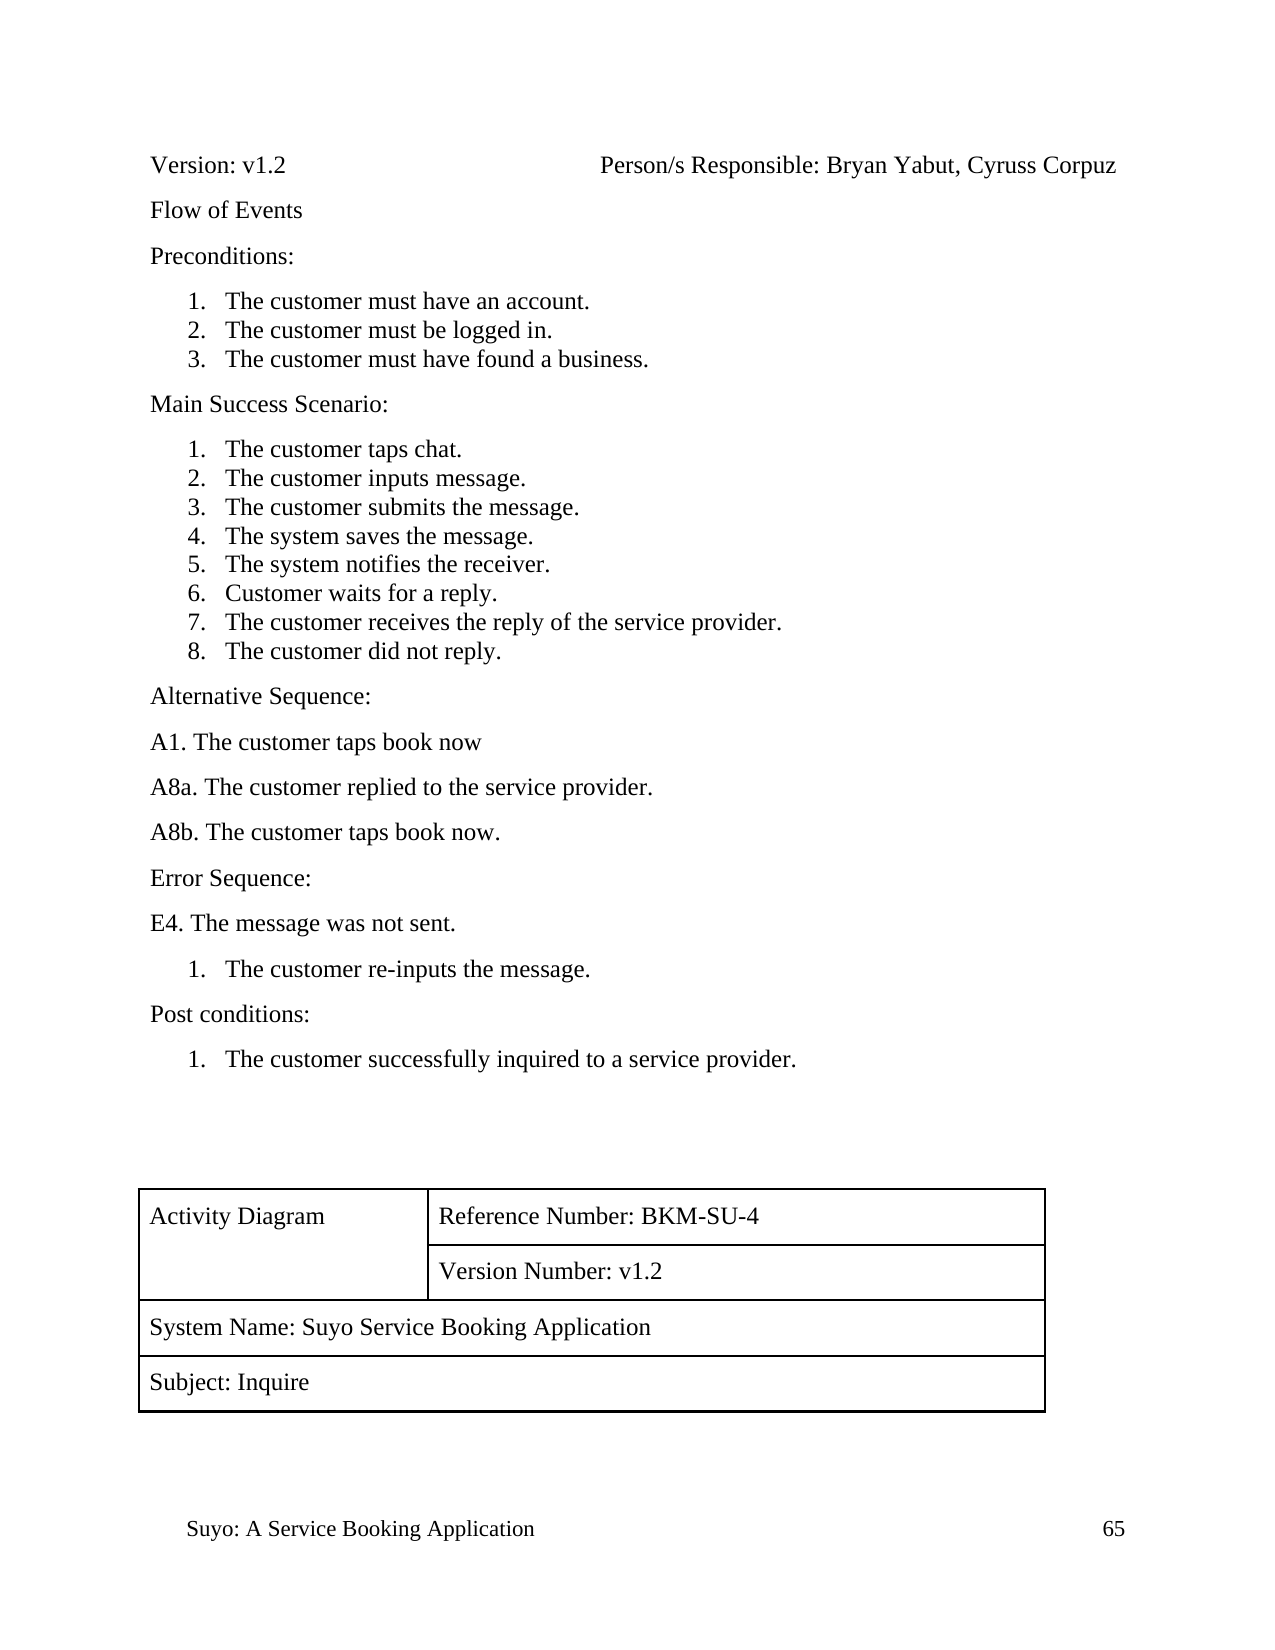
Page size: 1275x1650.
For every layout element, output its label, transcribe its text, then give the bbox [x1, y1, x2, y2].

text Preconditions: [150, 241, 1125, 269]
text A8a. The customer replied to the service provider. [150, 772, 1125, 801]
table_header Activity Diagram [140, 1190, 427, 1299]
table_cell Subject: Inquire [140, 1357, 1044, 1410]
list The customer must have an account. [187, 286, 1125, 315]
list The customer inputs message. [187, 463, 1125, 492]
text A1. The customer taps book now [150, 727, 1125, 755]
list Customer waits for a reply. [187, 578, 1125, 607]
text Error Sequence: [150, 863, 1125, 892]
list The system notifies the receiver. [187, 549, 1125, 578]
list The customer must be logged in. [187, 315, 1125, 344]
table_cell Version Number: v1.2 [429, 1246, 1044, 1299]
table_cell System Name: Suyo Service Booking Application [140, 1301, 1044, 1355]
text Version: v1.2 Person/s Responsible: Bryan Yabut, Cyruss Corpuz [150, 150, 1125, 179]
list The customer re-inputs the message. [187, 954, 1125, 982]
list The customer submits the message. [187, 492, 1125, 521]
list The customer receives the reply of the service provider. [187, 607, 1125, 636]
text A8b. The customer taps book now. [150, 817, 1125, 846]
list The system saves the message. [187, 521, 1125, 549]
list The customer did not reply. [187, 636, 1125, 664]
text Flow of Events [150, 195, 1125, 224]
list The customer must have found a business. [187, 344, 1125, 372]
list The customer taps chat. [187, 434, 1125, 463]
text Main Success Scenario: [150, 389, 1125, 418]
list The customer successfully inquired to a service provider. [187, 1044, 1125, 1073]
text Post conditions: [150, 999, 1125, 1028]
table_header Reference Number: BKM-SU-4 [429, 1190, 1044, 1244]
text Alternative Sequence: [150, 681, 1125, 710]
text E4. The message was not sent. [150, 908, 1125, 937]
